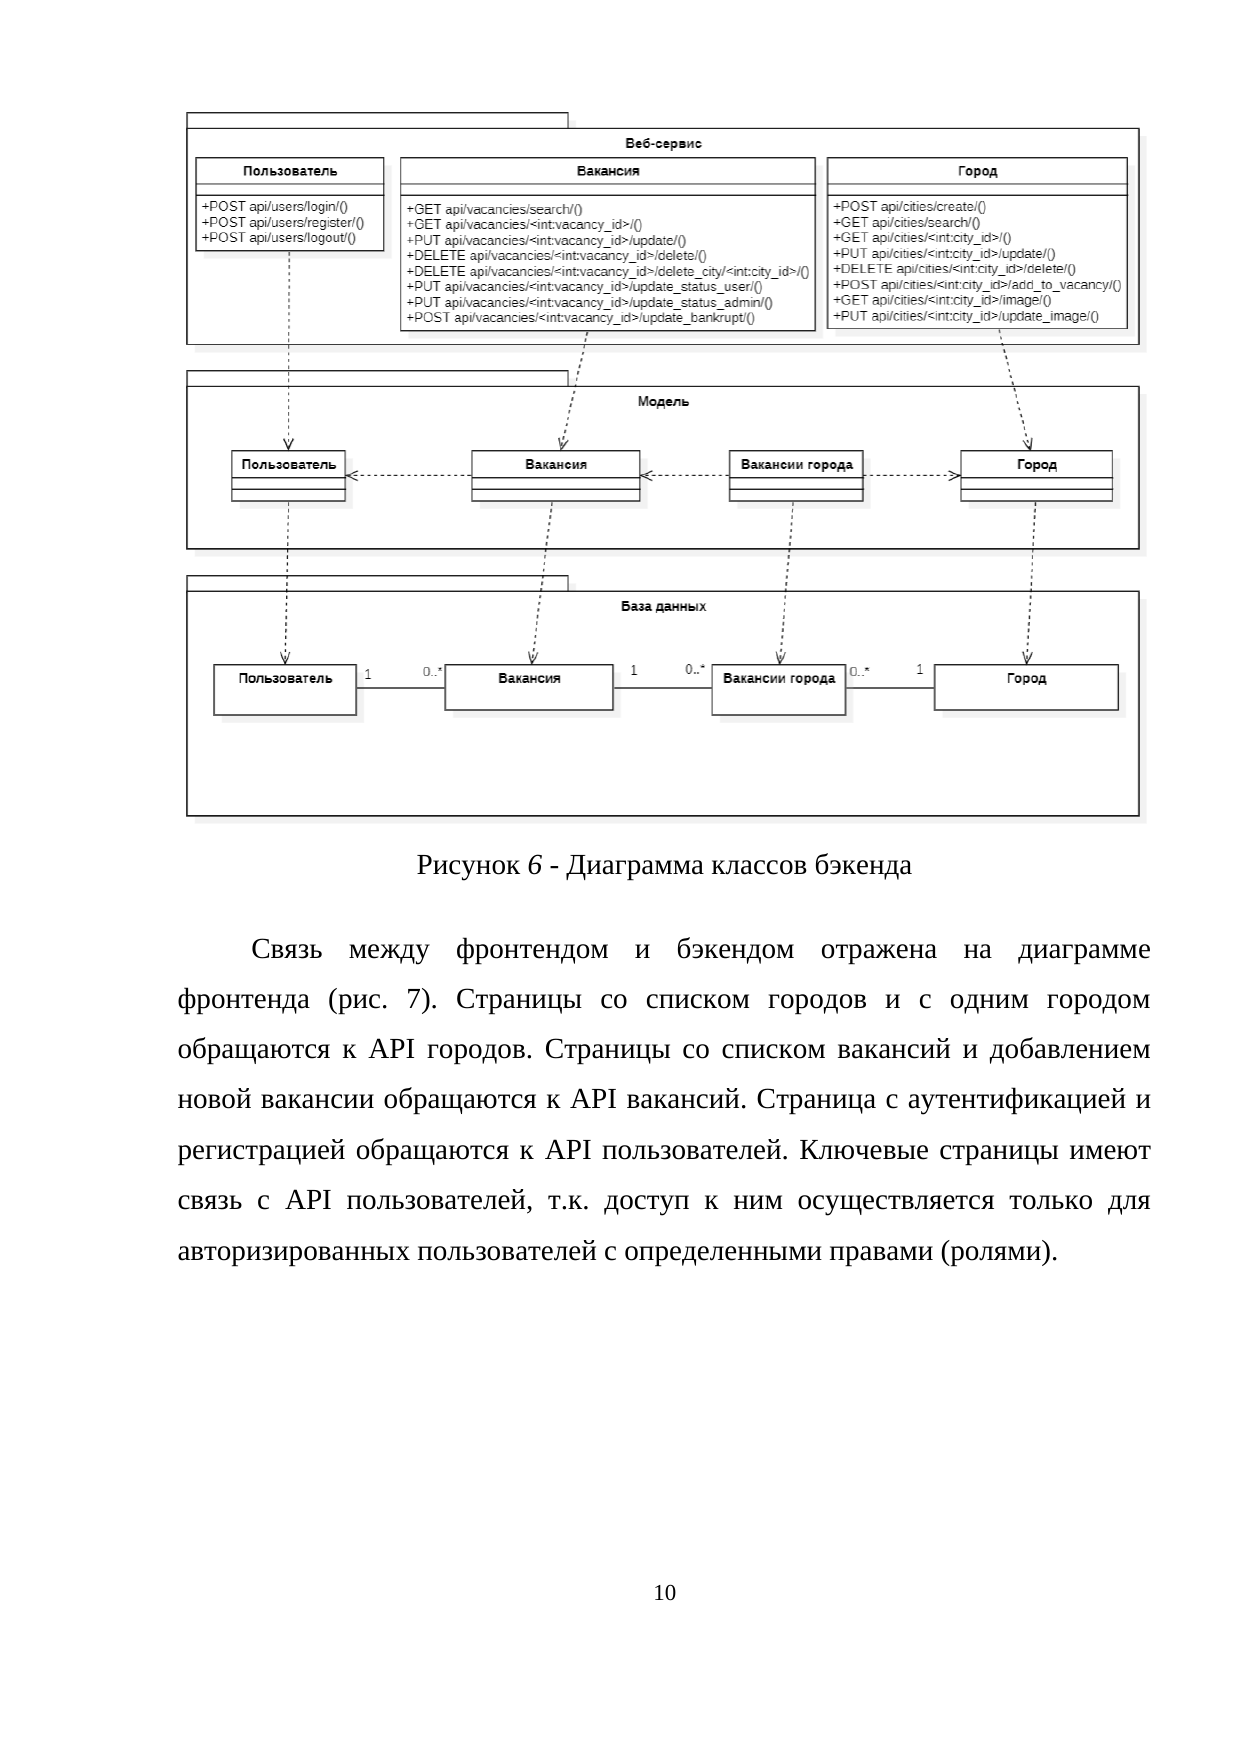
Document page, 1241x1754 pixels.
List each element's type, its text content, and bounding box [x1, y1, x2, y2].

text Рисунок 6 - Диаграмма классов бэкенда [177, 847, 1152, 881]
text Связь между фронтендом и бэкендом отражена на диаграмме фронтенда (рис. 7). Страницы со списком городов и с одним городом обращаются к API городов. Страницы со списком вакансий и добавлением новой вакансии обращаются к API вакансий. Страница с аутентификацией и регистрацией обращаются к API пользователей. Ключевые страницы имеют связь с API пользователей, т.к. доступ к ним осуществляется только для авторизированных пользователей с определенными правами (ролями). [177, 931, 1152, 1266]
picture [177, 103, 1152, 829]
